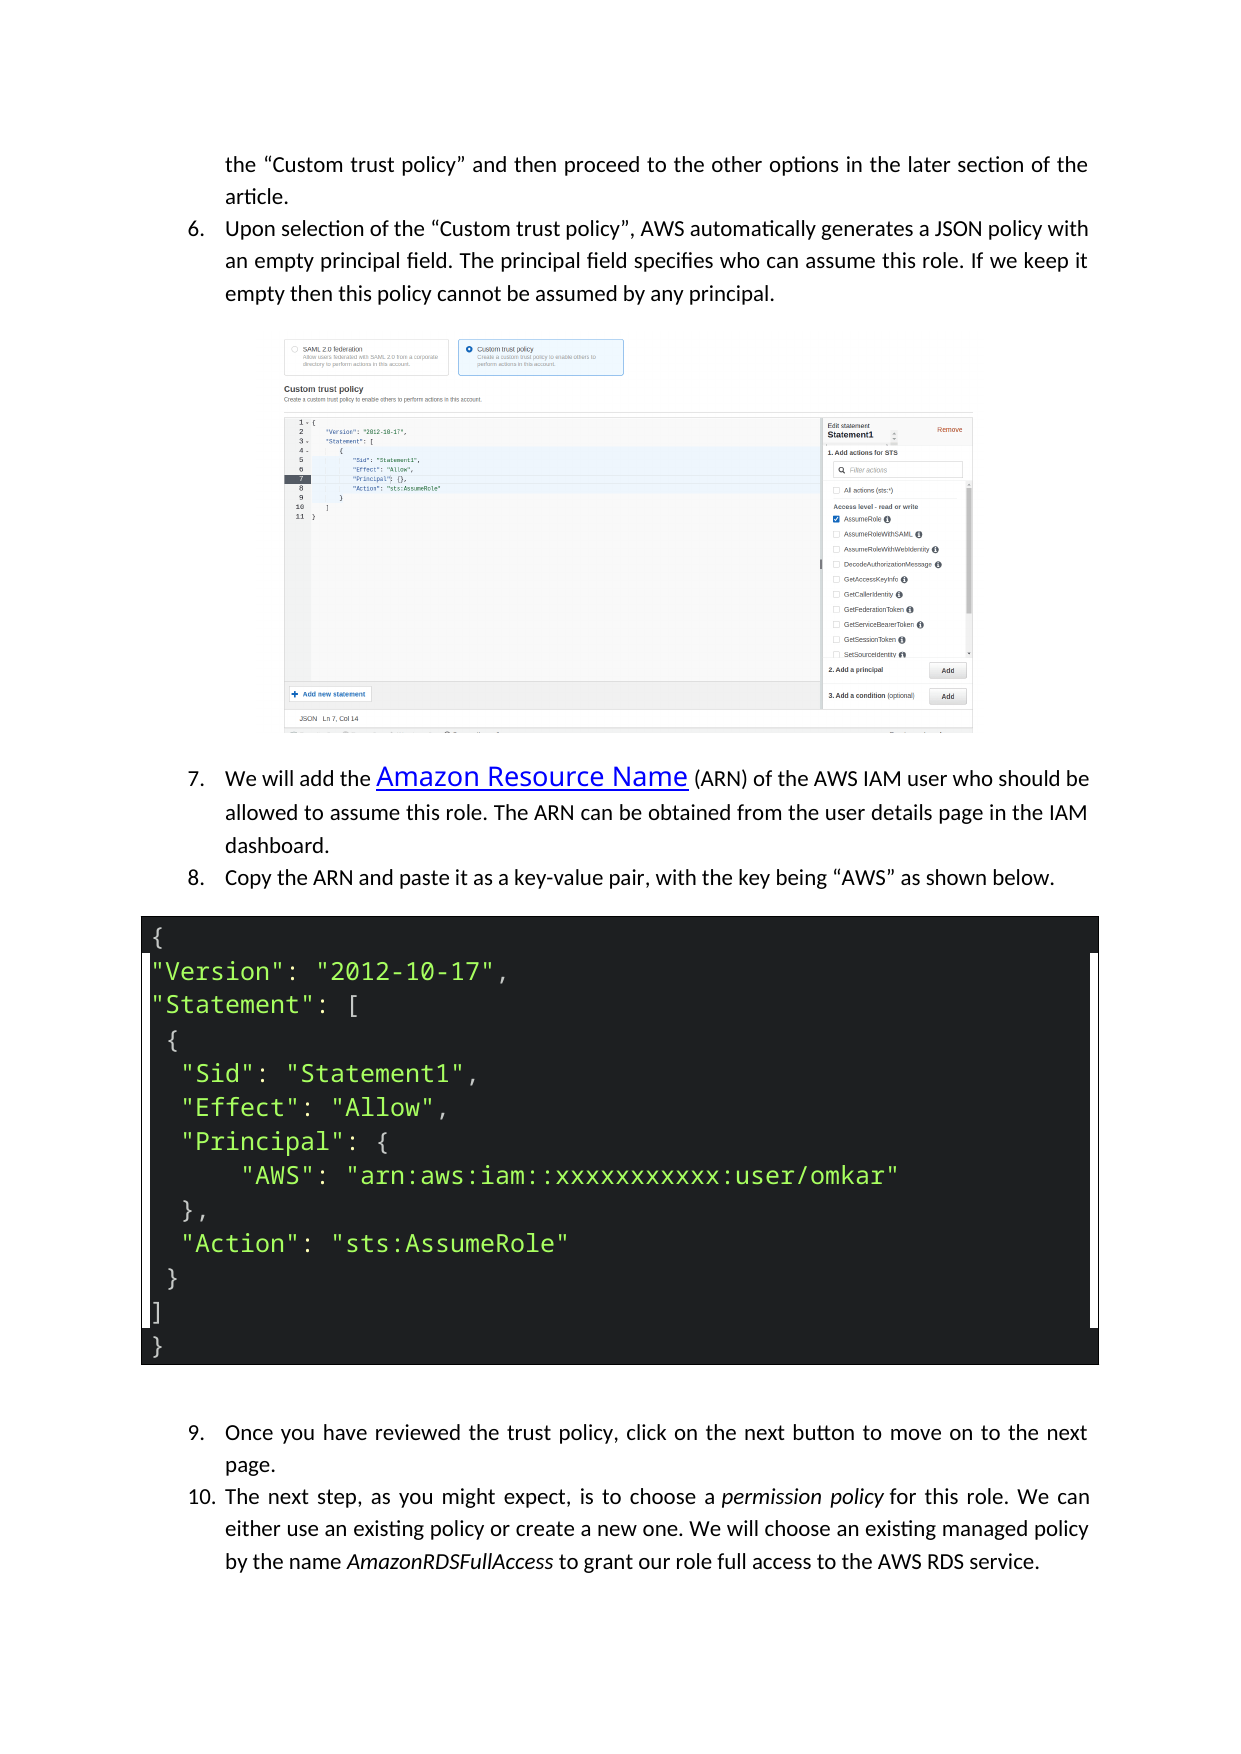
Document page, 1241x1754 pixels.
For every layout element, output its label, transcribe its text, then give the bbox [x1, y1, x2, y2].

list The next step, as you might expect, is to choose a permission policy for this role. We can either use an existing policy or create a new one. We will choose an existing managed policy by the name AmazonRDSFullAccess to grant our role full access to the AWS RDS service. [187, 1482, 1090, 1575]
text "Principal": { [150, 1123, 1090, 1157]
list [187, 150, 1090, 210]
list Copy the ARN and paste it as a key-value pair, with the key being “AWS” as shown below. [187, 863, 1090, 891]
text "Action": "sts:AssumeRole" [150, 1226, 1090, 1260]
list Upon selection of the “Custom trust policy”, AWS automatically generates a JSON policy with an empty principal field. The principal field specifies who can assume this role. If we keep it empty then this policy cannot be assumed by any principal. [187, 214, 1090, 307]
text ] [150, 1294, 1090, 1325]
text "Effect": "Allow", [150, 1089, 1090, 1123]
list Once you have reviewed the trust policy, click on the next button to move on to the next page. [187, 1418, 1090, 1478]
text { [150, 1021, 1090, 1055]
text } [150, 1260, 1090, 1294]
picture [256, 331, 984, 733]
text { [142, 917, 1098, 953]
text "AWS": "arn:aws:iam::xxxxxxxxxxx:user/omkar" [150, 1157, 1090, 1192]
text }, [150, 1192, 1090, 1226]
text } [142, 1325, 1098, 1364]
text "Statement": [ [150, 987, 1090, 1021]
text "Sid": "Statement1", [150, 1055, 1090, 1089]
list We will add the Amazon Resource Name (ARN) of the AWS IAM user who should be allowed to assume this role. The ARN can be obtained from the user details page in the IAM dashboard. [187, 757, 1090, 859]
text "Version": "2012-10-17", [150, 953, 1090, 987]
